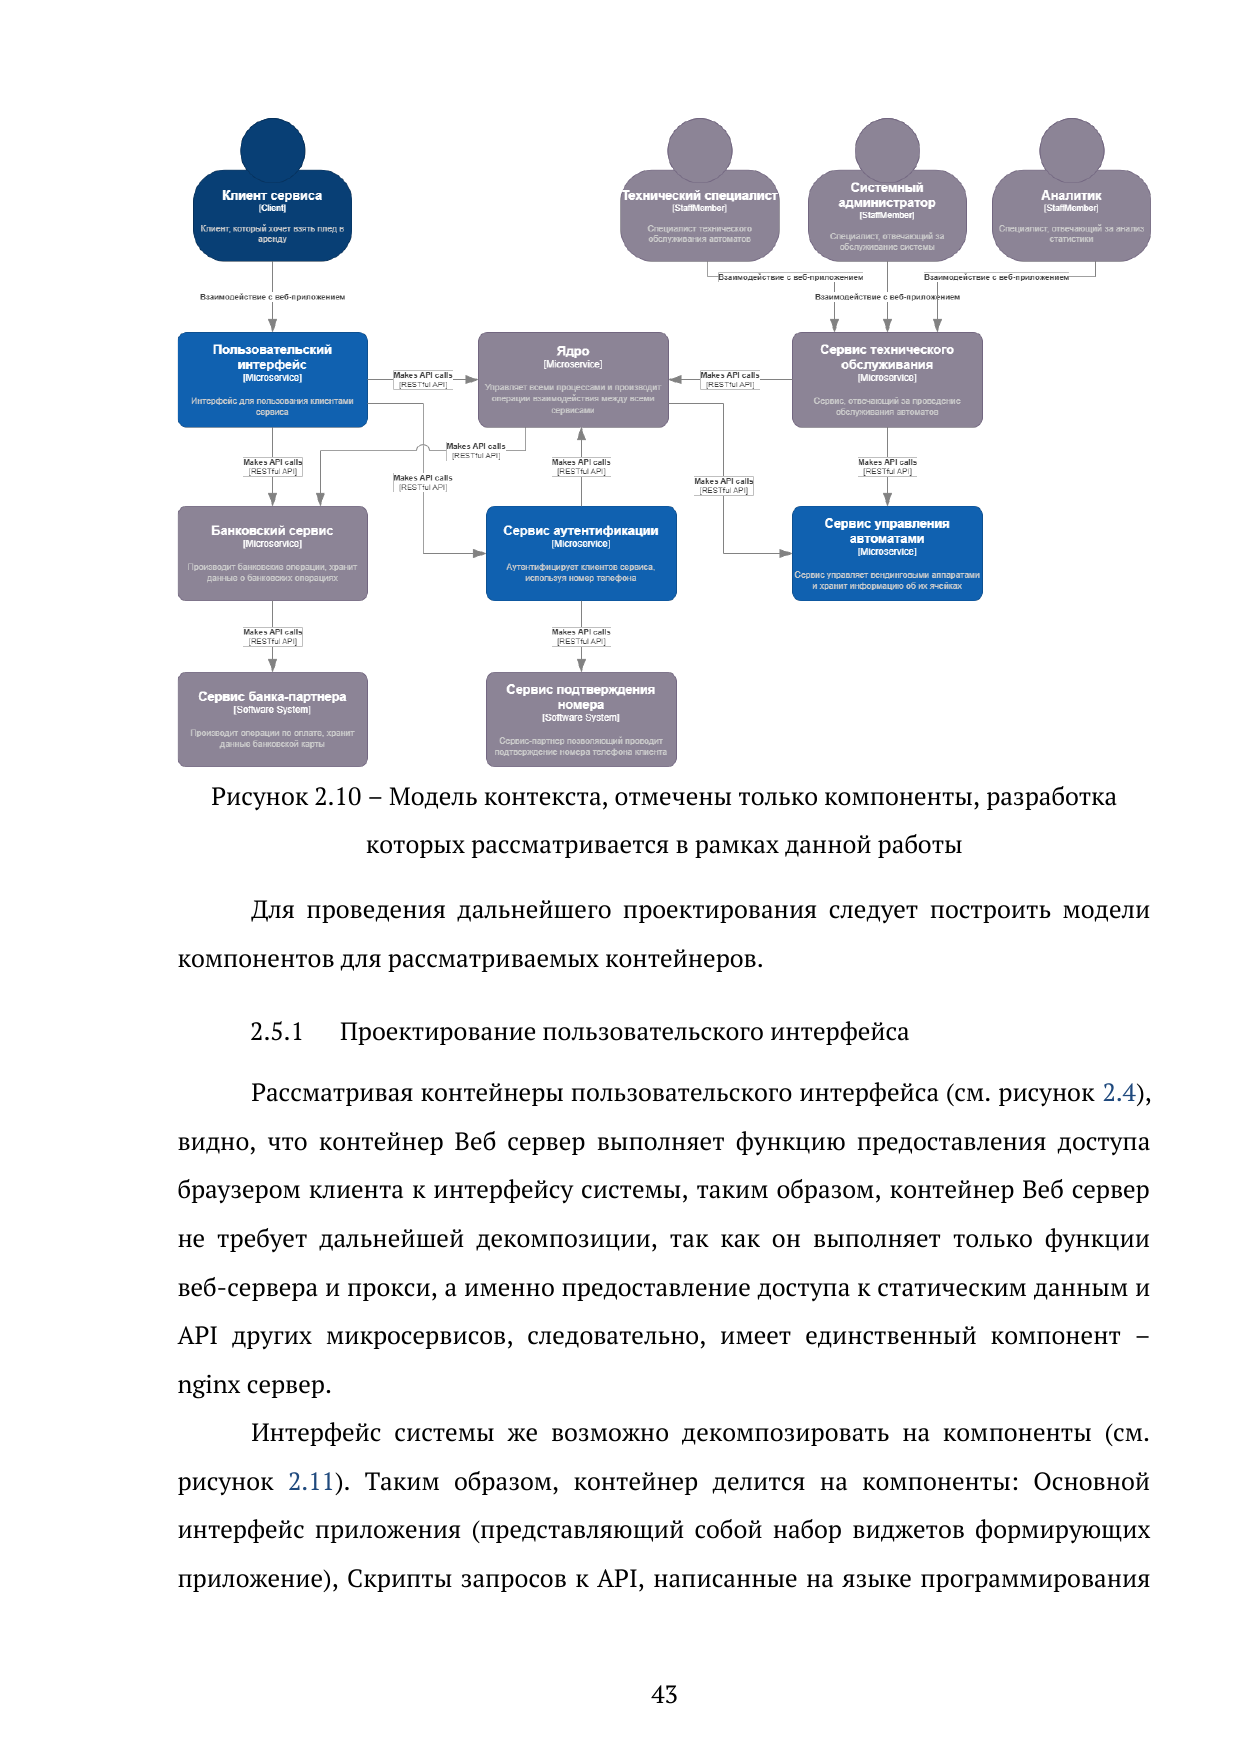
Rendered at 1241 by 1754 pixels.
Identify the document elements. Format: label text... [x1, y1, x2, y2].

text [177, 1416, 1152, 1594]
subtitle Проектирование пользовательского интерфейса [250, 1015, 1152, 1048]
text Рисунок 2.10 – Модель контекста, отмечены только компоненты, разработка которых рассматривается в рамках данной работы [177, 779, 1152, 860]
text Для проведения дальнейшего проектирования следует построить модели компонентов для рассматриваемых контейнеров. [177, 893, 1152, 974]
text Рассматривая контейнеры пользовательского интерфейса (см. рисунок 2.4), видно, что контейнер Веб сервер выполняет функцию предоставления доступа браузером клиента к интерфейсу системы, таким образом, контейнер Веб сервер не требует дальнейшей декомпозиции, так как он выполняет только функции веб-сервера и прокси, а именно предоставление доступа к статическим данным и API других микросервисов, следовательно, имеет единственный компонент – nginx сервер. [177, 1076, 1152, 1400]
picture [177, 118, 1151, 767]
